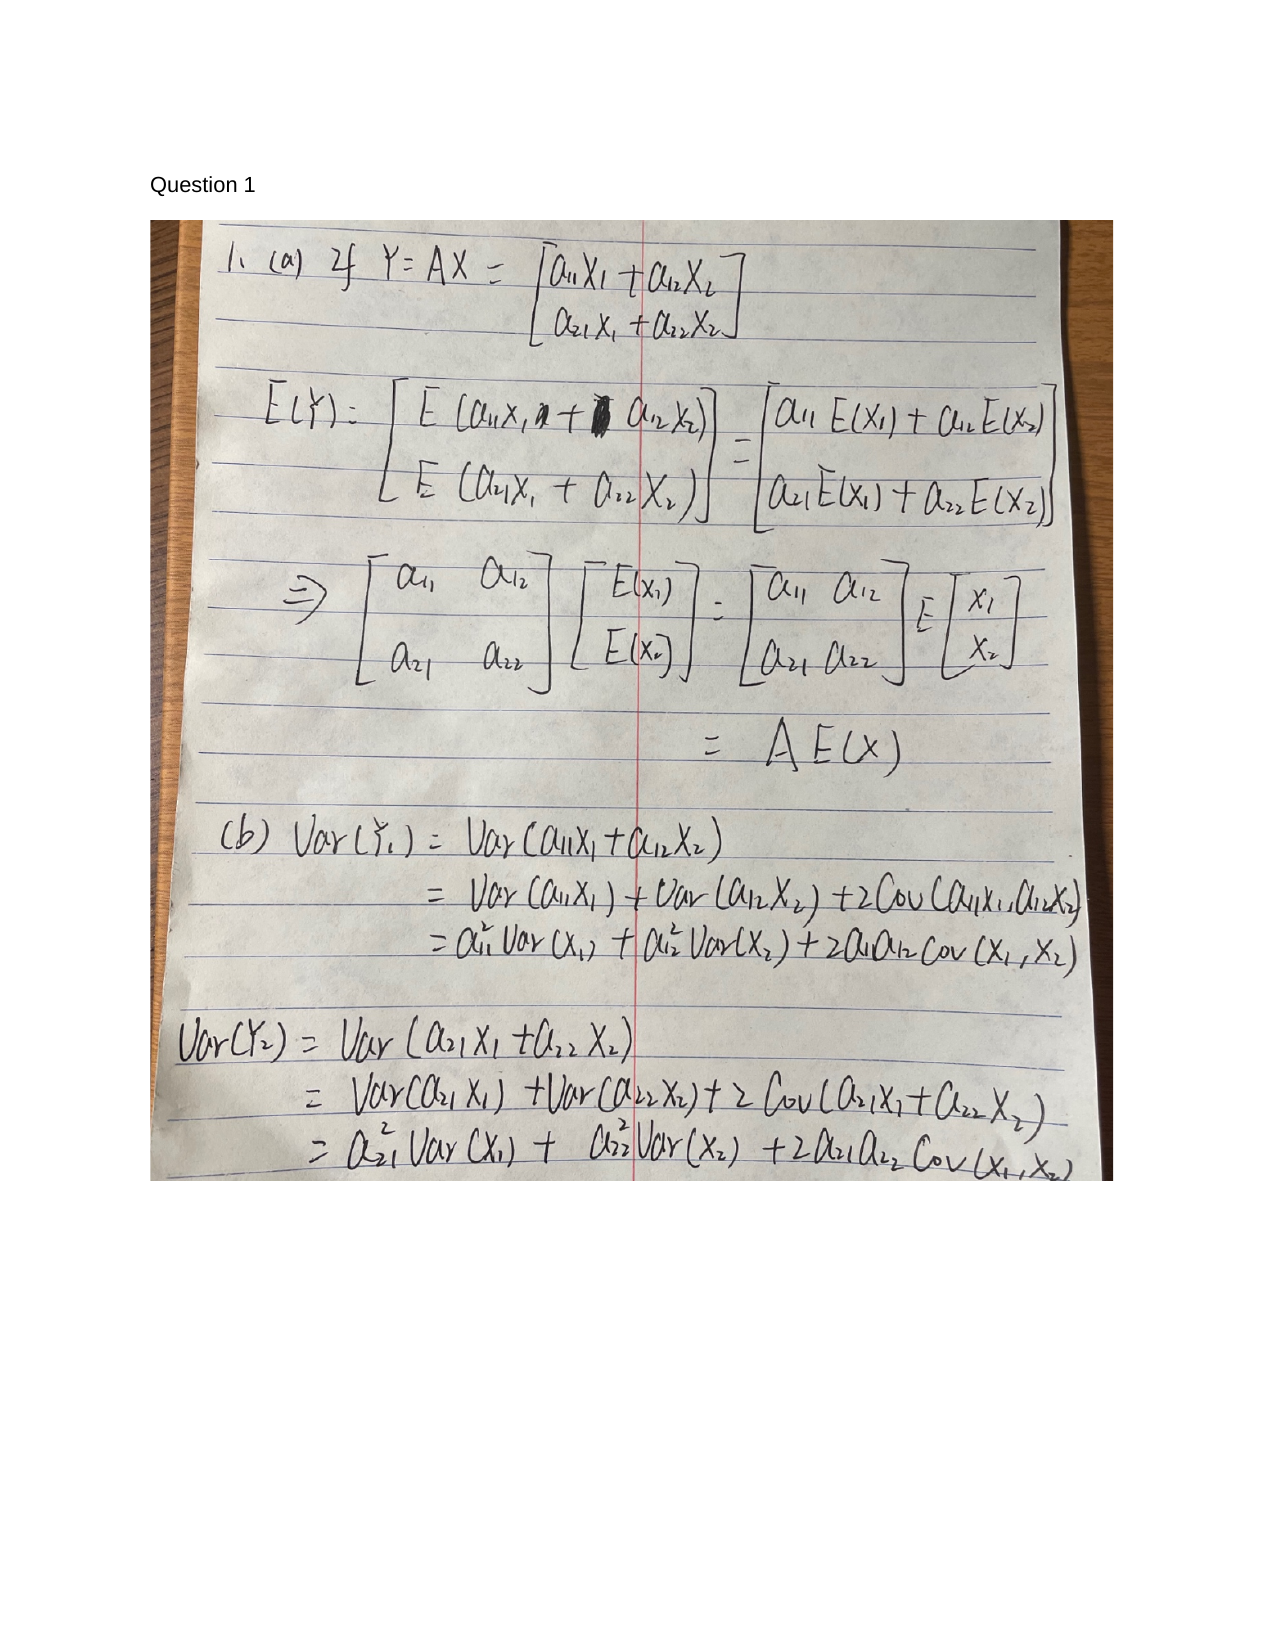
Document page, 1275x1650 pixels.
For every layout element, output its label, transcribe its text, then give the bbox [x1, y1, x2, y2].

picture [150, 220, 1114, 1181]
text Question 1 [150, 172, 1125, 197]
